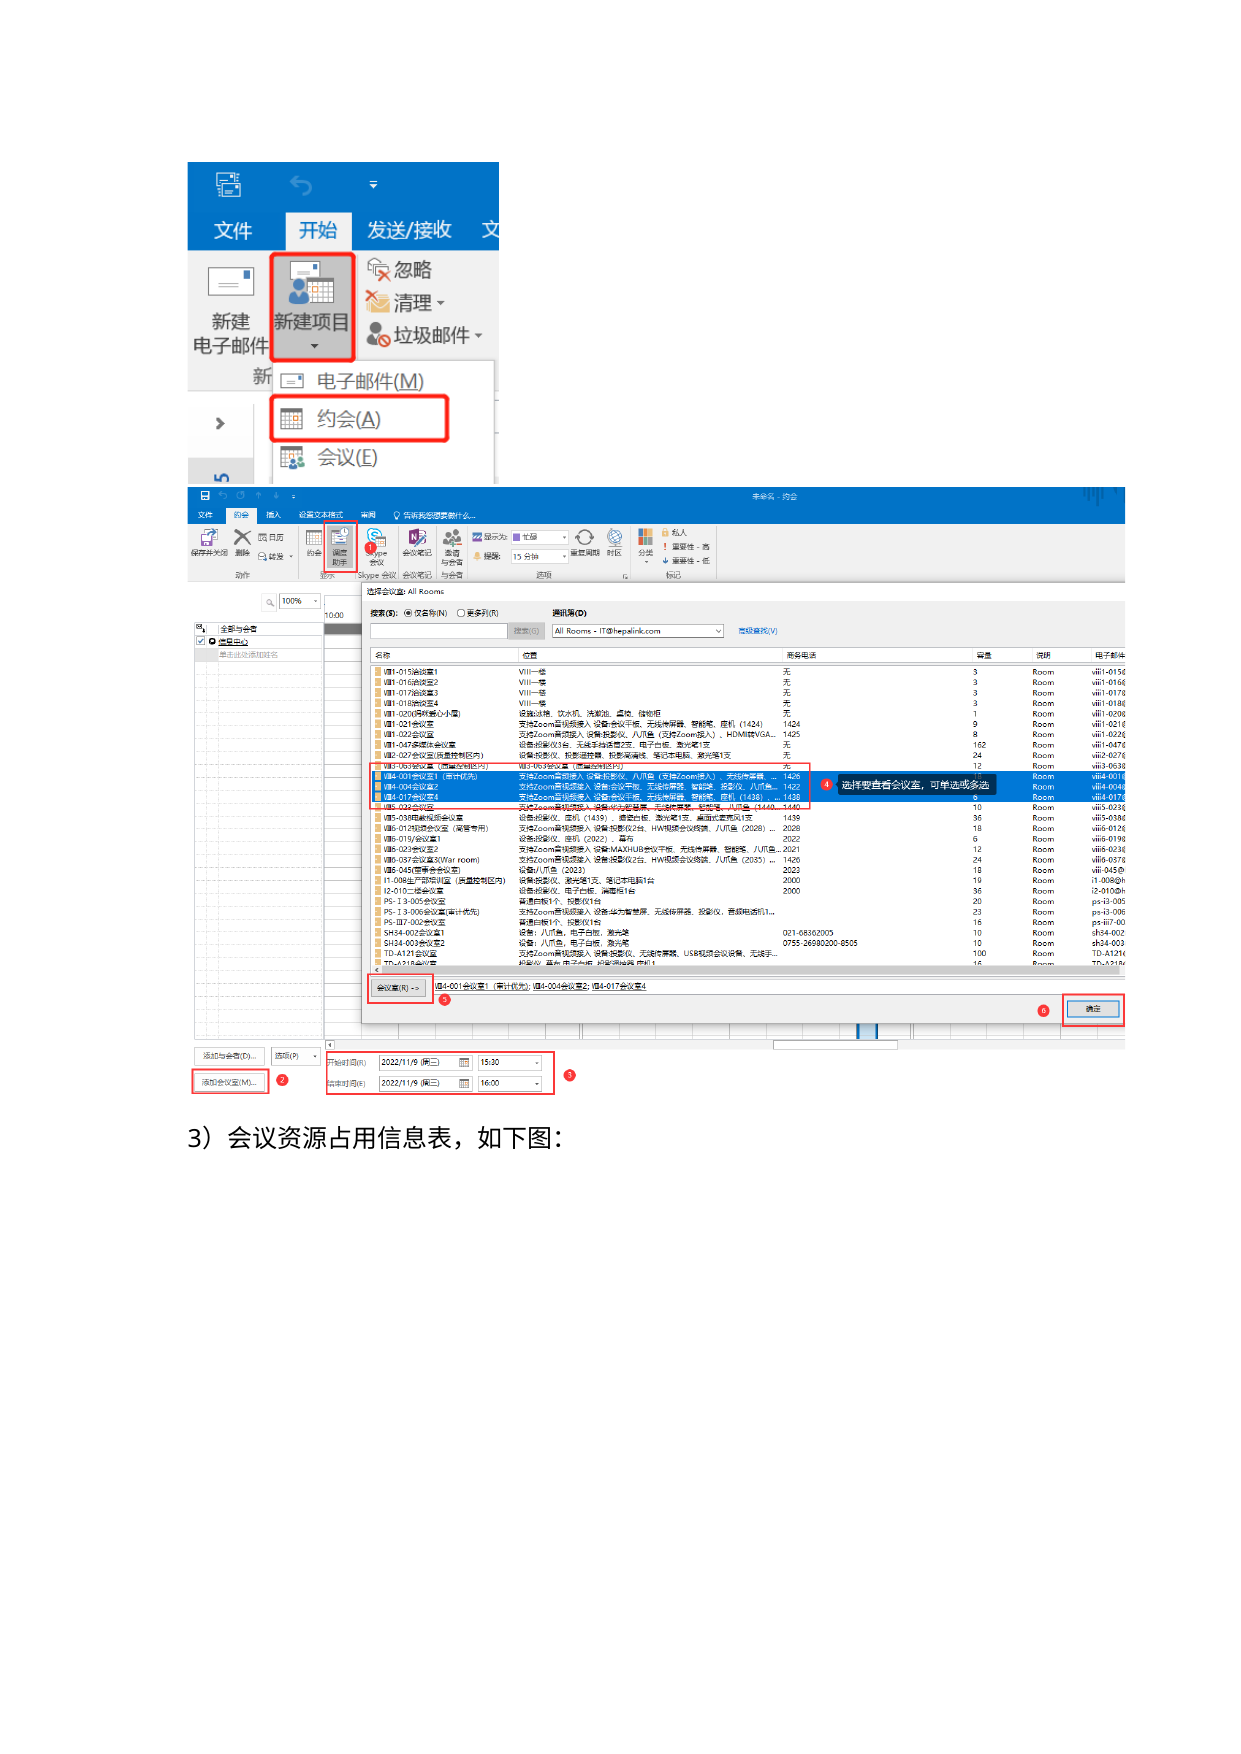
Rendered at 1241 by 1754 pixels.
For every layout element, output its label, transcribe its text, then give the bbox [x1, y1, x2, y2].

picture [187, 162, 499, 484]
picture [187, 487, 1125, 1097]
text 3）会议资源占用信息表，如下图： [187, 1104, 1053, 1169]
